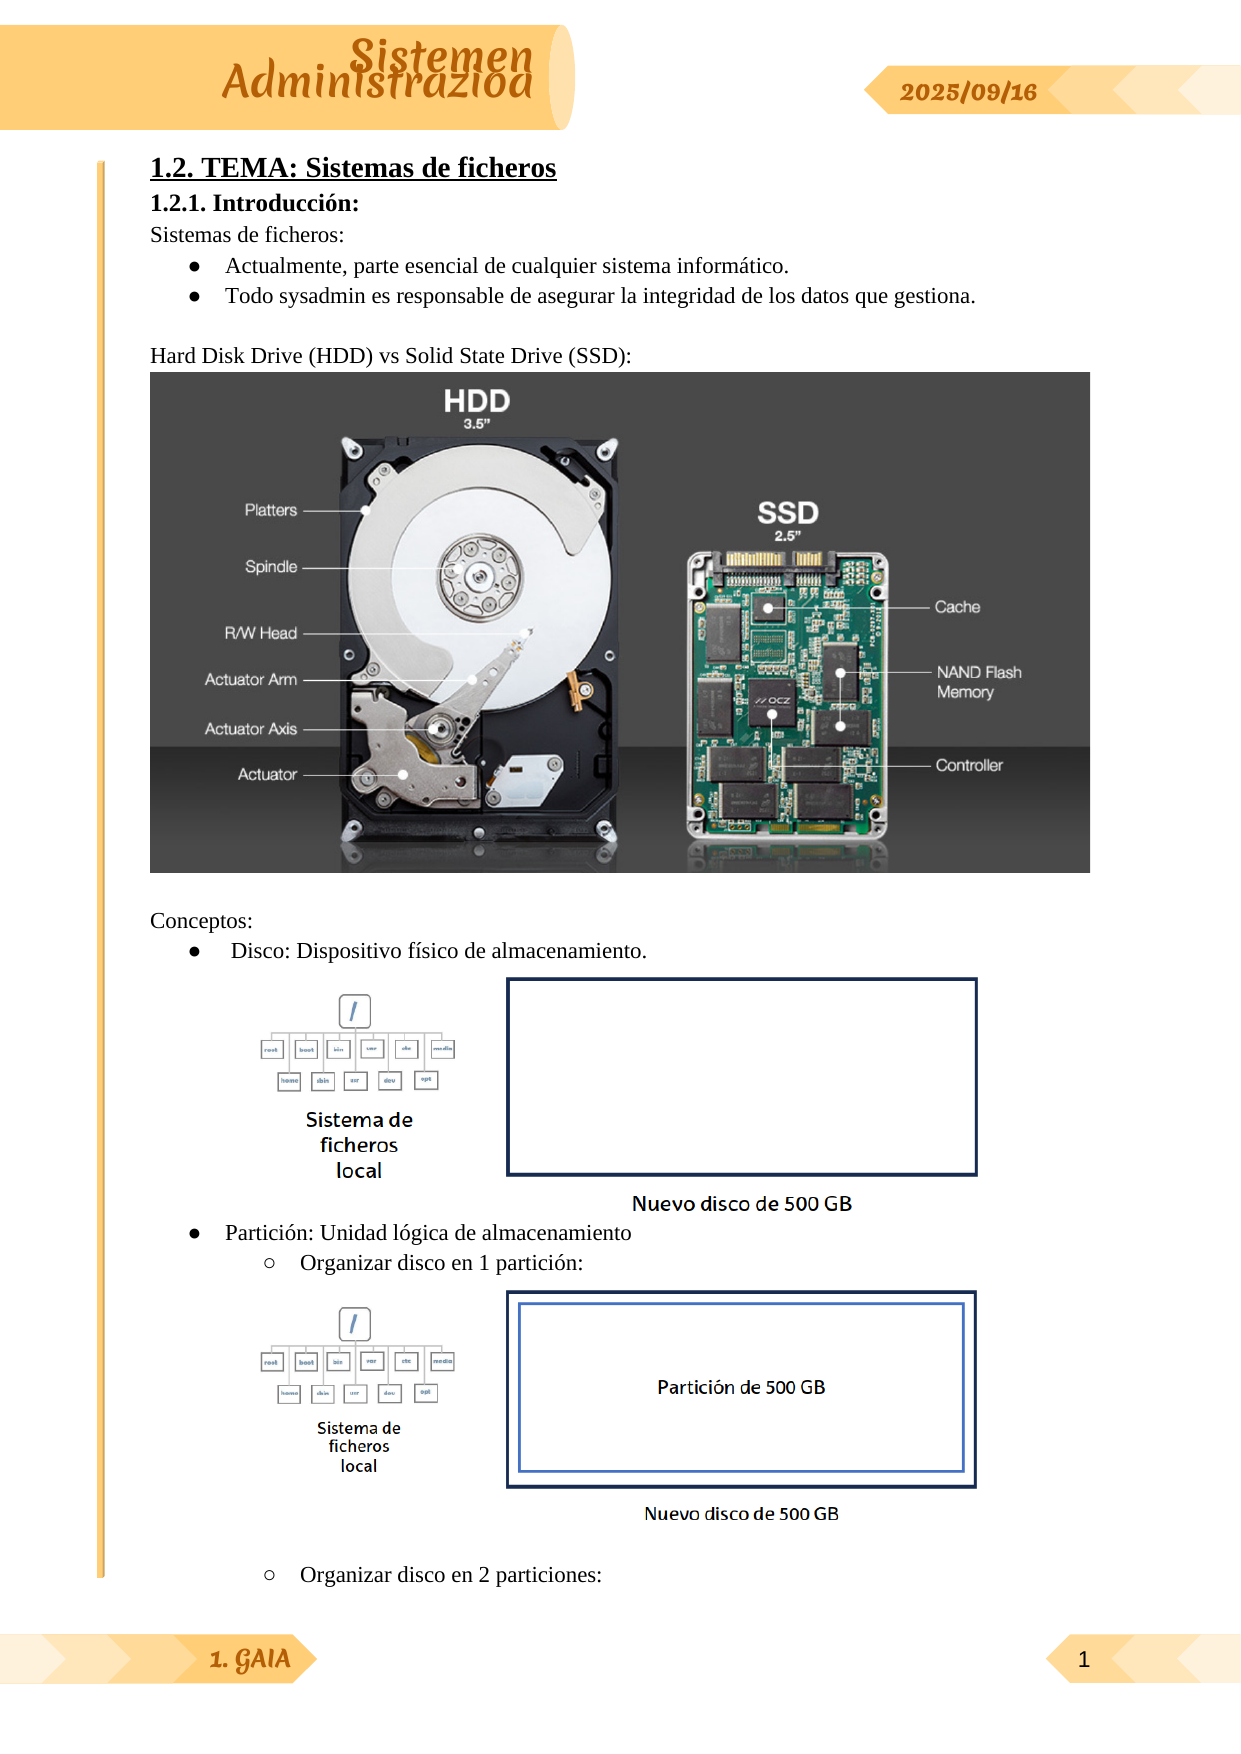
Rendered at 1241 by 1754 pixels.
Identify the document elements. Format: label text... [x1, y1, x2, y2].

list Organizar disco en 2 particiones: [262, 1561, 1090, 1588]
list Organizar disco en 1 partición: [262, 1249, 1090, 1276]
list Partición: Unidad lógica de almacenamiento [187, 1219, 1090, 1245]
text Conceptos: [150, 907, 1090, 933]
picture [256, 1279, 985, 1528]
text Sistemas de ficheros: [150, 222, 1090, 248]
text Hard Disk Drive (HDD) vs Solid State Drive (SSD): [150, 342, 1090, 369]
list Todo sysadmin es responsable de asegurar la integridad de los datos que gestiona. [187, 282, 1090, 308]
picture [255, 967, 986, 1216]
text 1.2. TEMA: Sistemas de ficheros [150, 150, 1090, 183]
list Actualmente, parte esencial de cualquier sistema informático. [187, 252, 1090, 278]
text 1.2.1. Introducción: [150, 188, 1090, 217]
picture [150, 372, 1091, 873]
list Disco: Dispositivo físico de almacenamiento. [187, 937, 1090, 963]
